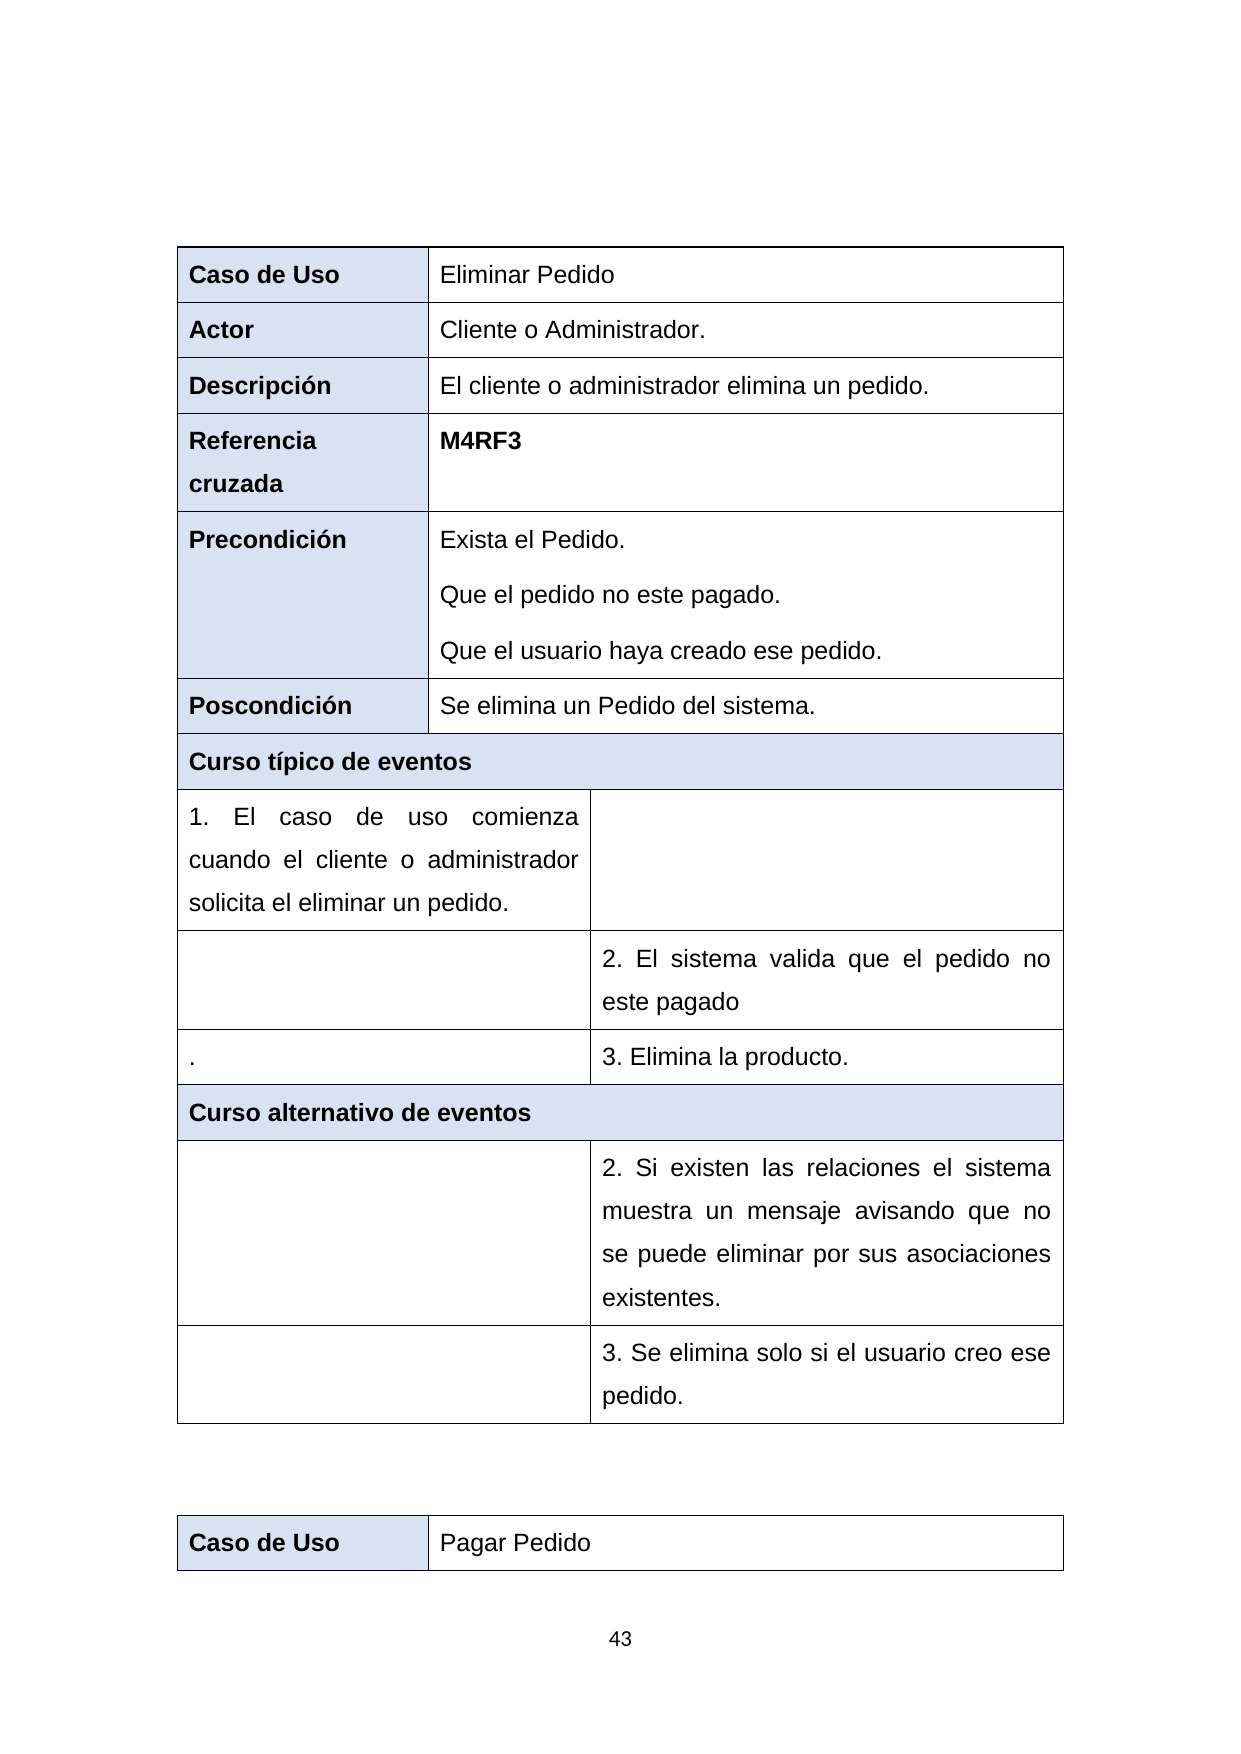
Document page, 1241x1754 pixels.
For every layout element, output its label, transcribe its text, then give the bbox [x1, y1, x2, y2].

table_cell Se elimina un Pedido del sistema. [429, 679, 1063, 733]
table_cell Exista el Pedido. Que el pedido no este pagado. Que el usuario haya creado ese pedido. [429, 512, 1063, 678]
table_cell [591, 790, 1063, 930]
table_header Caso de Uso [178, 1516, 428, 1570]
table_cell M4RF3 [429, 414, 1063, 511]
table_cell El cliente o administrador elimina un pedido. [429, 358, 1063, 413]
table_header Eliminar Pedido [429, 248, 1063, 302]
table_cell [178, 1326, 590, 1423]
table_cell Cliente o Administrador. [429, 303, 1063, 357]
table_cell Actor [178, 303, 428, 357]
table_cell 2. Si existen las relaciones el sistema muestra un mensaje avisando que no se puede eliminar por sus asociaciones existentes. [591, 1141, 1063, 1324]
table_cell Precondición [178, 512, 428, 678]
table_cell Referencia cruzada [178, 414, 428, 511]
table_cell [178, 1141, 590, 1324]
table_cell 2. El sistema valida que el pedido no este pagado [591, 931, 1063, 1029]
table_cell [178, 931, 590, 1029]
table_cell Descripción [178, 358, 428, 413]
table_cell 3. Se elimina solo si el usuario creo ese pedido. [591, 1326, 1063, 1423]
table_cell 3. Elimina la producto. [591, 1030, 1063, 1084]
table_header Caso de Uso [178, 248, 428, 302]
table_cell 1. El caso de uso comienza cuando el cliente o administrador solicita el eliminar un pedido. [178, 790, 590, 930]
table_header Pagar Pedido [429, 1516, 1063, 1570]
table_cell . [178, 1030, 590, 1084]
table_cell Curso alternativo de eventos [178, 1085, 1063, 1140]
table_cell Curso típico de eventos [178, 734, 1063, 789]
table_cell Poscondición [178, 679, 428, 733]
